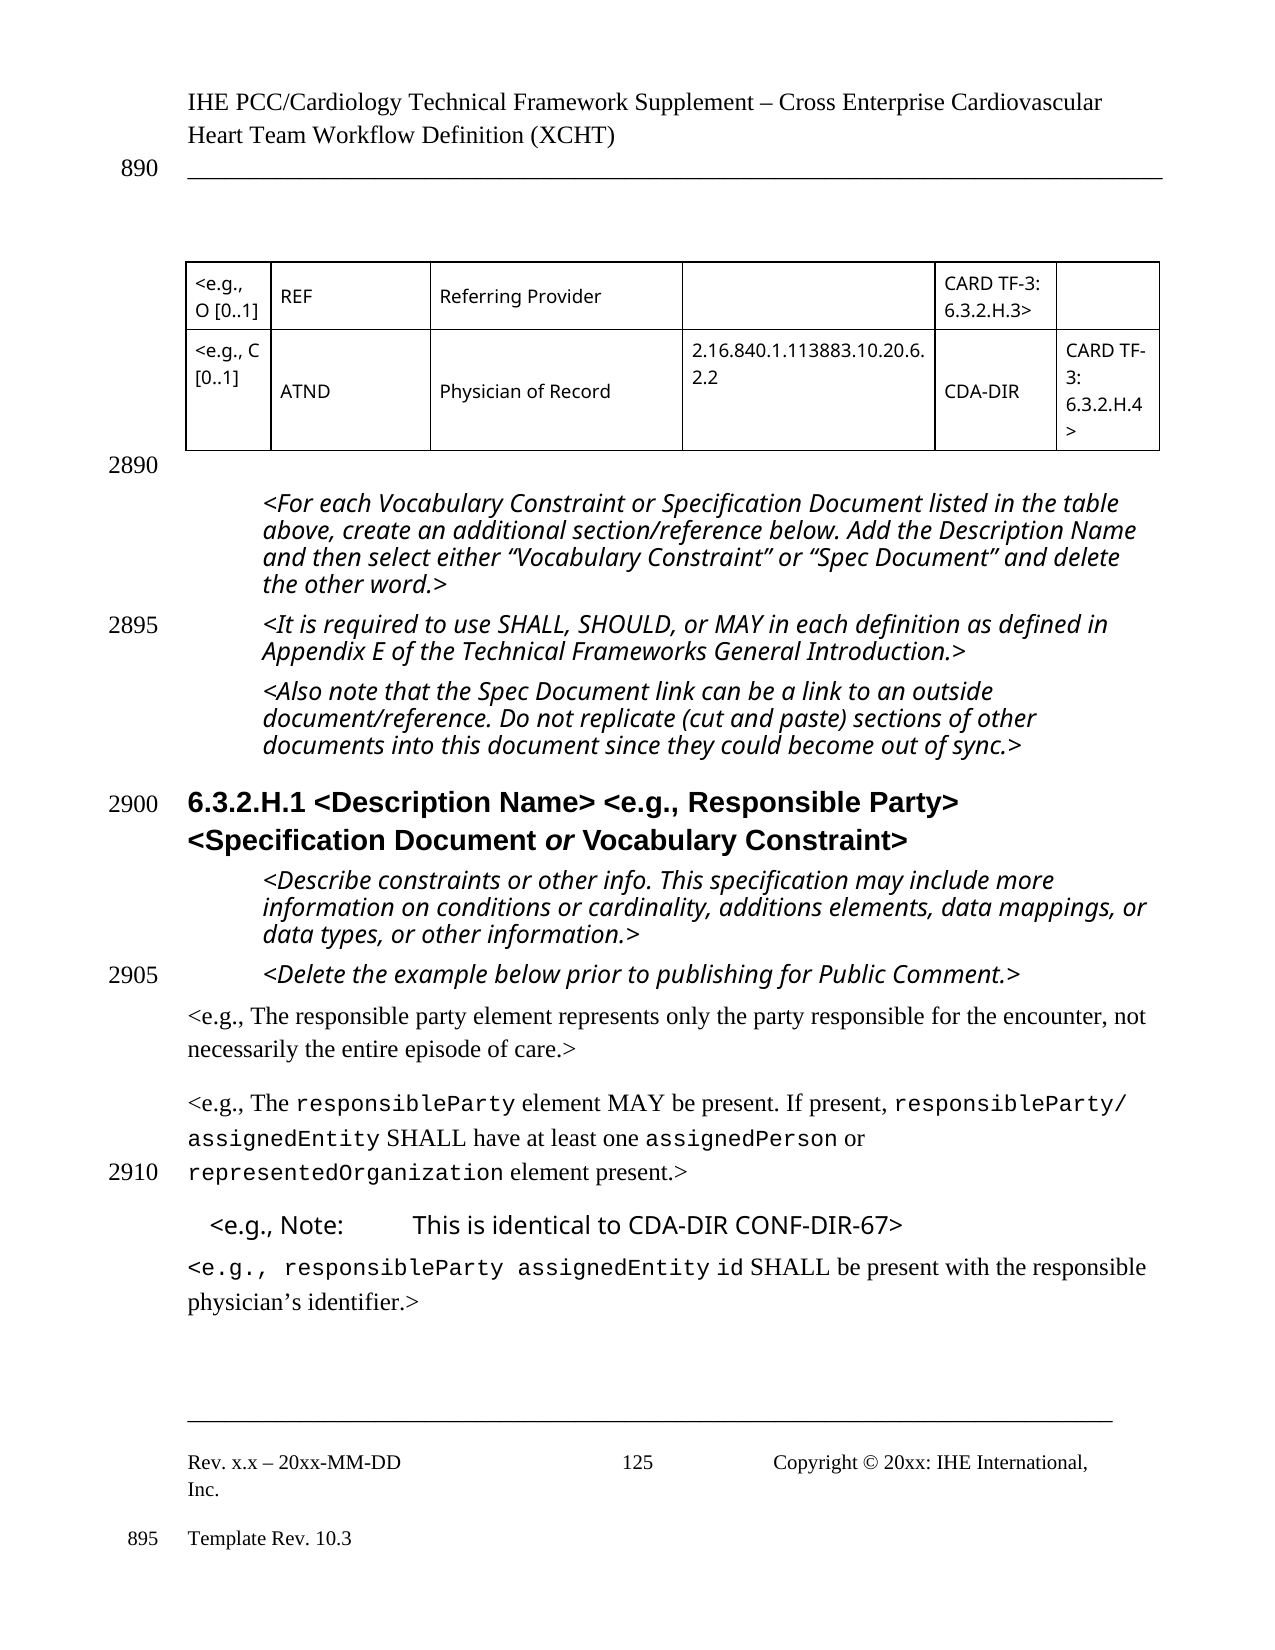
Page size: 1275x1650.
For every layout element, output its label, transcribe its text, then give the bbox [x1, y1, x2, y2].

text <e.g., The responsibleParty element MAY be present. If present, responsibleParty/ assignedEntity SHALL have at least one assignedPerson or representedOrganization element present.> [187, 1088, 1162, 1187]
text <Delete the example below prior to publishing for Public Comment.> [262, 962, 1162, 989]
text <It is required to use SHALL, SHOULD, or MAY in each definition as defined in Appendix E of the Technical Frameworks General Introduction.> [262, 612, 1162, 666]
table_cell ATND [272, 330, 430, 450]
text <e.g., responsibleParty assignedEntity id SHALL be present with the responsible physician’s identifier.> [187, 1252, 1162, 1316]
table_cell REF [272, 263, 430, 328]
subtitle 6.3.2.H.1 <Description Name> <e.g., Responsible Party> <Specification Document or Vocabulary Constraint> [187, 785, 1162, 857]
table_cell [1057, 263, 1159, 328]
table_cell 2.16.840.1.113883.10.20.6.2.2 [683, 330, 934, 450]
table_cell CARD TF-3: 6.3.2.H.3> [936, 263, 1056, 328]
text <Also note that the Spec Document link can be a link to an outside document/reference. Do not replicate (cut and paste) sections of other documents into this document since they could become out of sync.> [262, 678, 1162, 760]
table_cell Physician of Record [431, 330, 682, 450]
text <e.g., Note: This is identical to CDA-DIR CONF-DIR-67> [187, 1213, 1162, 1240]
table_cell CARD TF-3: 6.3.2.H.4> [1057, 330, 1159, 450]
text <Describe constraints or other info. This specification may include more information on conditions or cardinality, additions elements, data mappings, or data types, or other information.> [262, 868, 1162, 949]
table_cell Referring Provider [431, 263, 682, 328]
text <e.g., The responsible party element represents only the party responsible for the encounter, not necessarily the entire episode of care.> [187, 1001, 1162, 1063]
table_cell <e.g., O [0..1] [187, 263, 270, 328]
table_cell CDA-DIR [936, 330, 1056, 450]
text <For each Vocabulary Constraint or Specification Document listed in the table above, create an additional section/reference below. Add the Description Name and then select either “Vocabulary Constraint” or “Spec Document” and delete the other word.> [262, 491, 1162, 599]
table_cell [683, 263, 934, 328]
table_cell <e.g., C [0..1] [187, 330, 270, 450]
